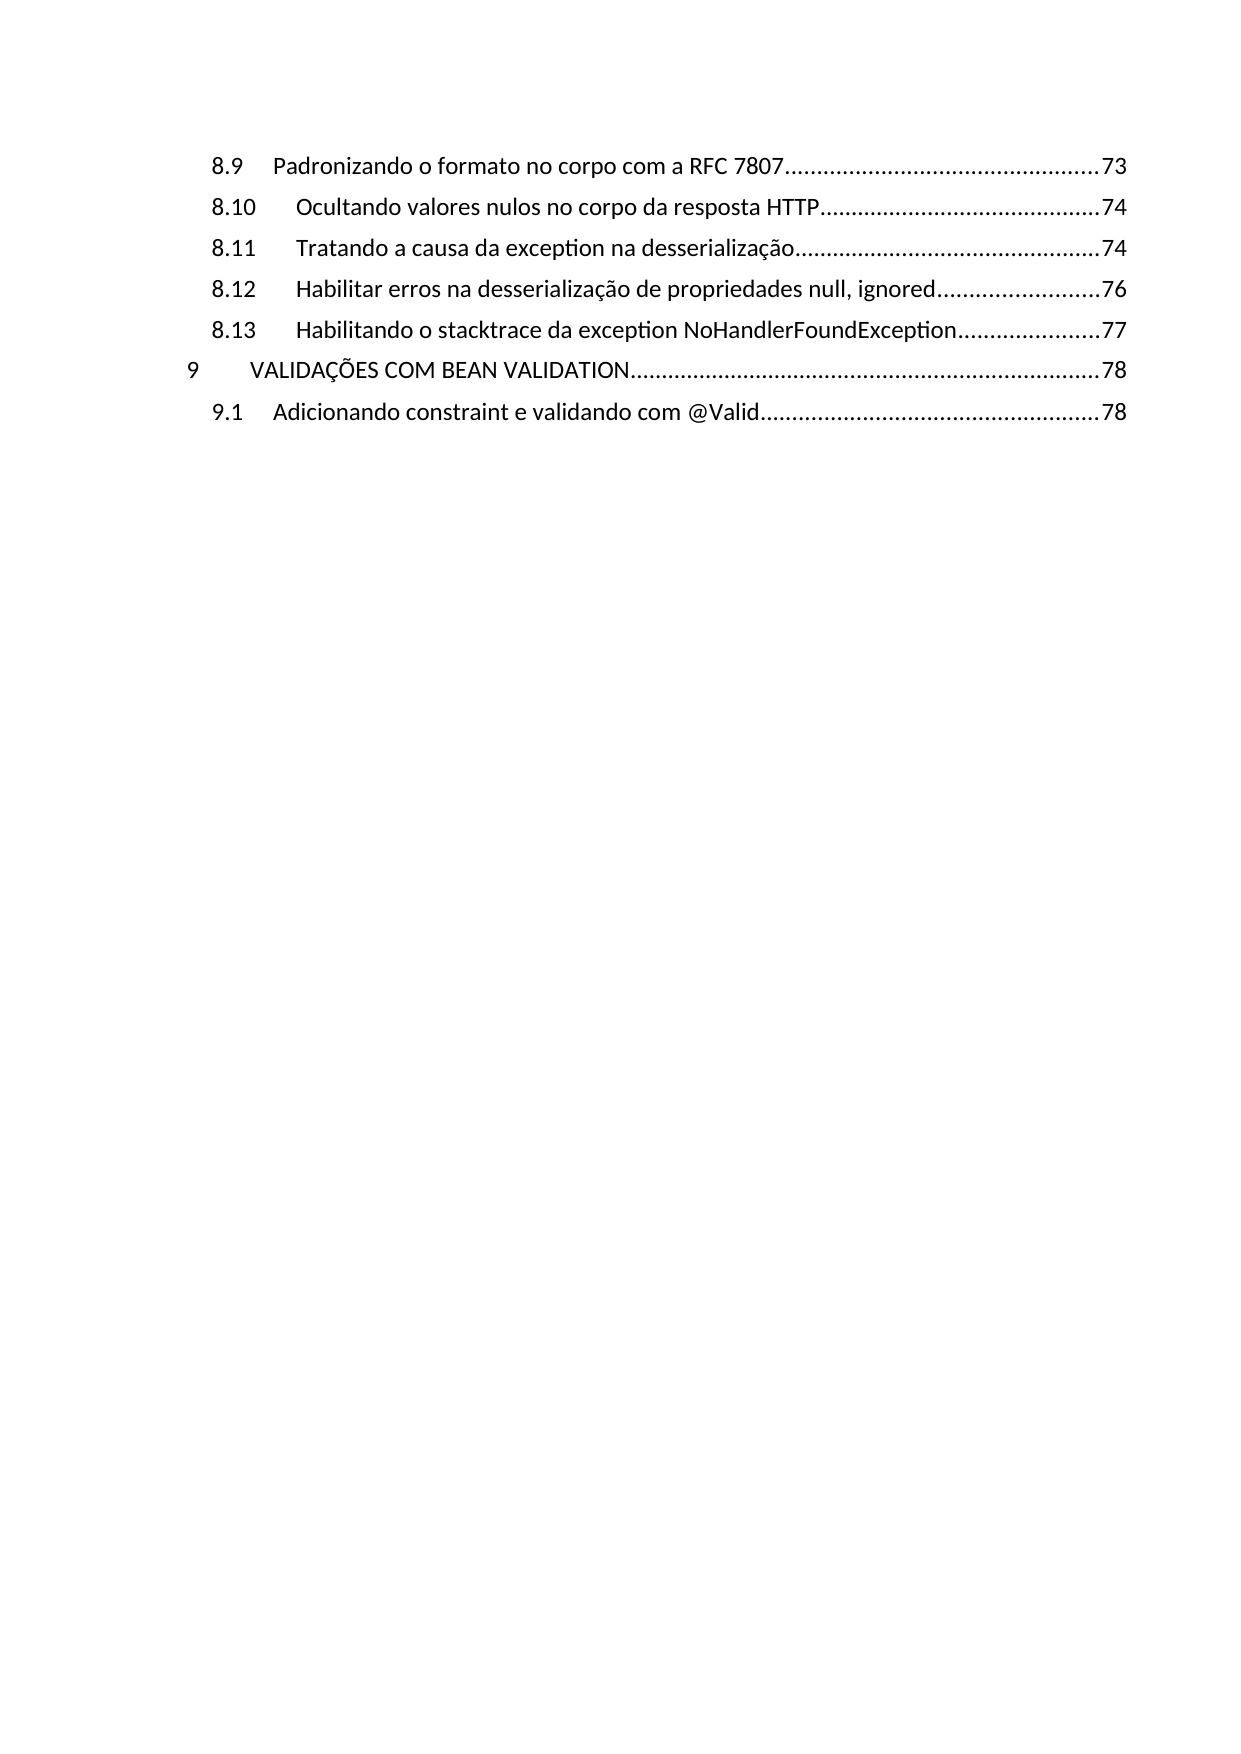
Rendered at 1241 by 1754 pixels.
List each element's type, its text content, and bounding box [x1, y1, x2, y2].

text 9 VALIDAÇÕES COM BEAN VALIDATION 78 [112, 355, 1128, 385]
text 8.11 Tratando a causa da exception na desserialização 74 [137, 232, 1128, 262]
text 8.12 Habilitar erros na desserialização de propriedades null, ignored 76 [137, 273, 1128, 303]
text 8.10 Ocultando valores nulos no corpo da resposta HTTP 74 [137, 191, 1128, 221]
text 8.9 Padronizando o formato no corpo com a RFC 7807 73 [137, 150, 1128, 181]
text 8.13 Habilitando o stacktrace da exception NoHandlerFoundException 77 [137, 314, 1128, 344]
text 9.1 Adicionando constraint e validando com @Valid 78 [137, 396, 1128, 426]
